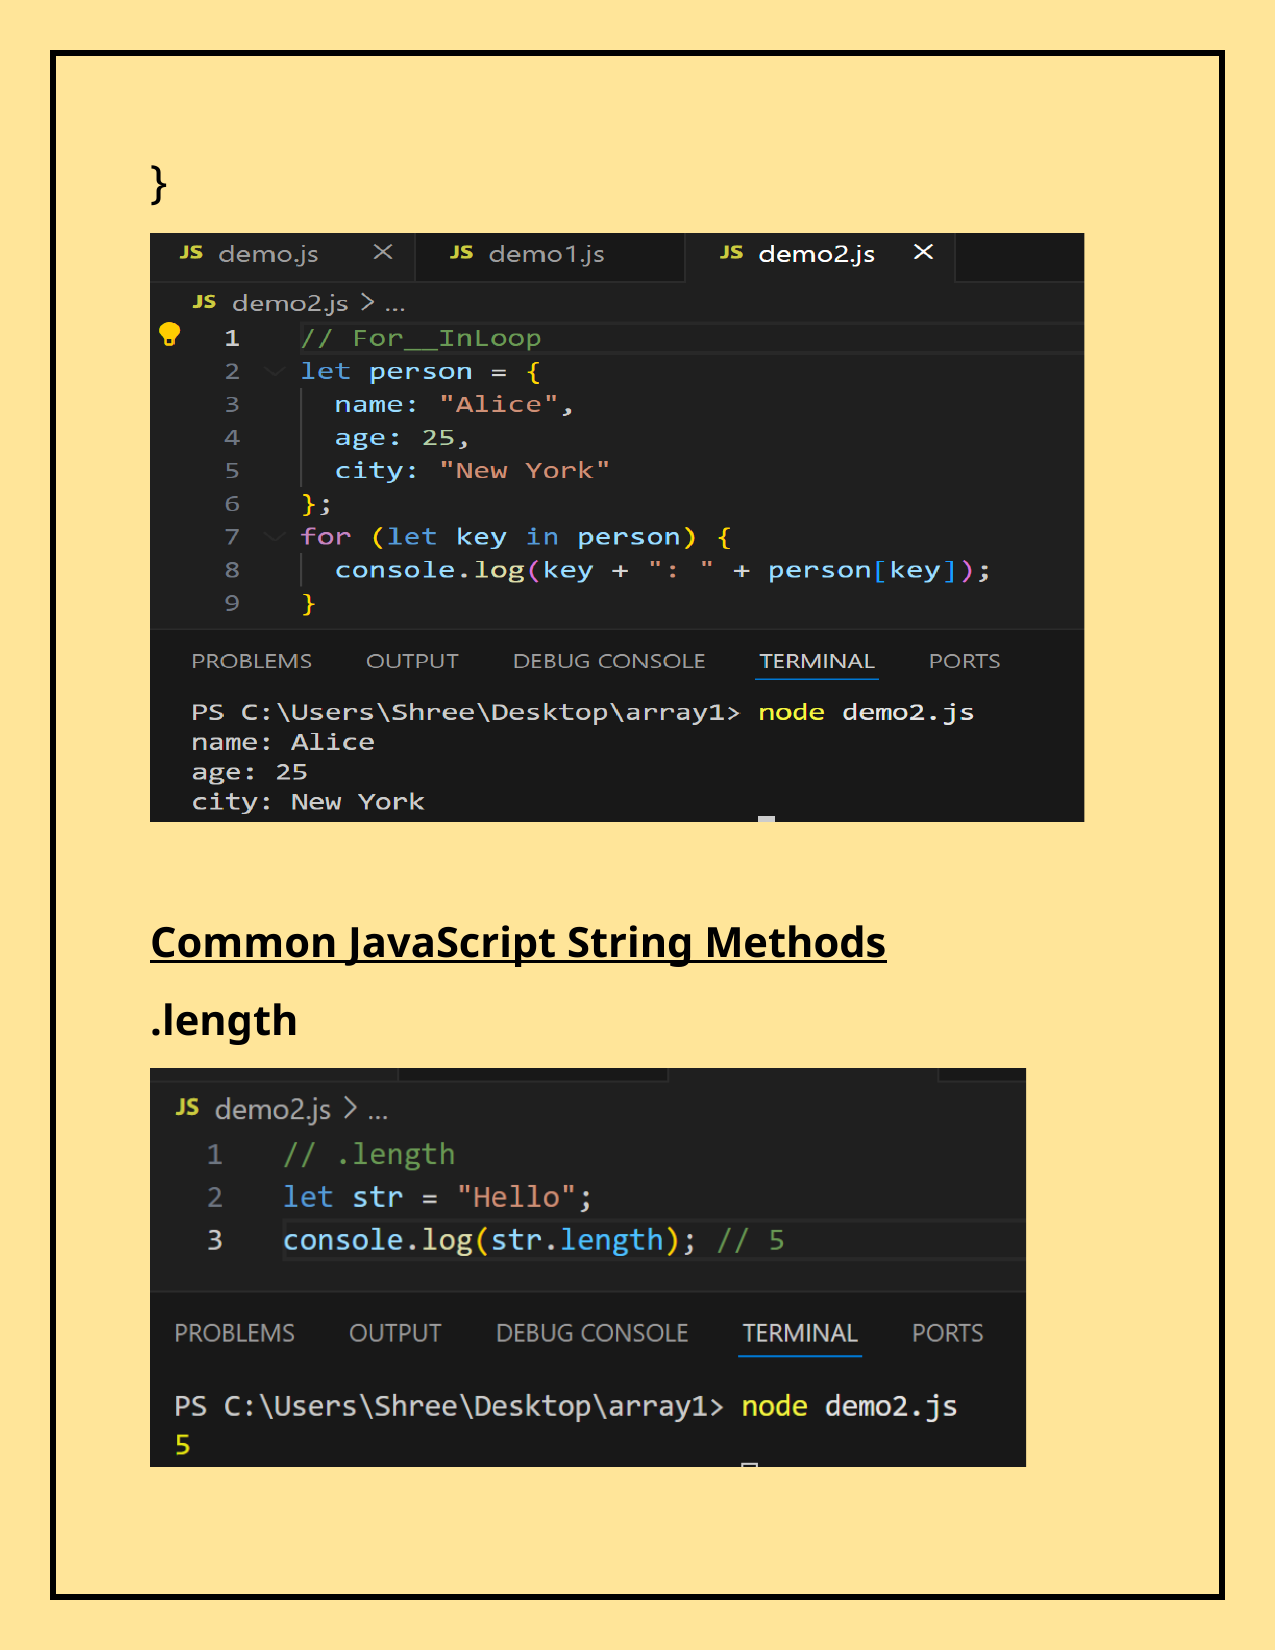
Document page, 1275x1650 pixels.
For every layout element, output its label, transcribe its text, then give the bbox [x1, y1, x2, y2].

picture [150, 1068, 1027, 1467]
text Common JavaScript String Methods [150, 912, 1125, 969]
text } [150, 150, 1125, 212]
picture [150, 233, 1085, 822]
text .length [150, 990, 1125, 1047]
